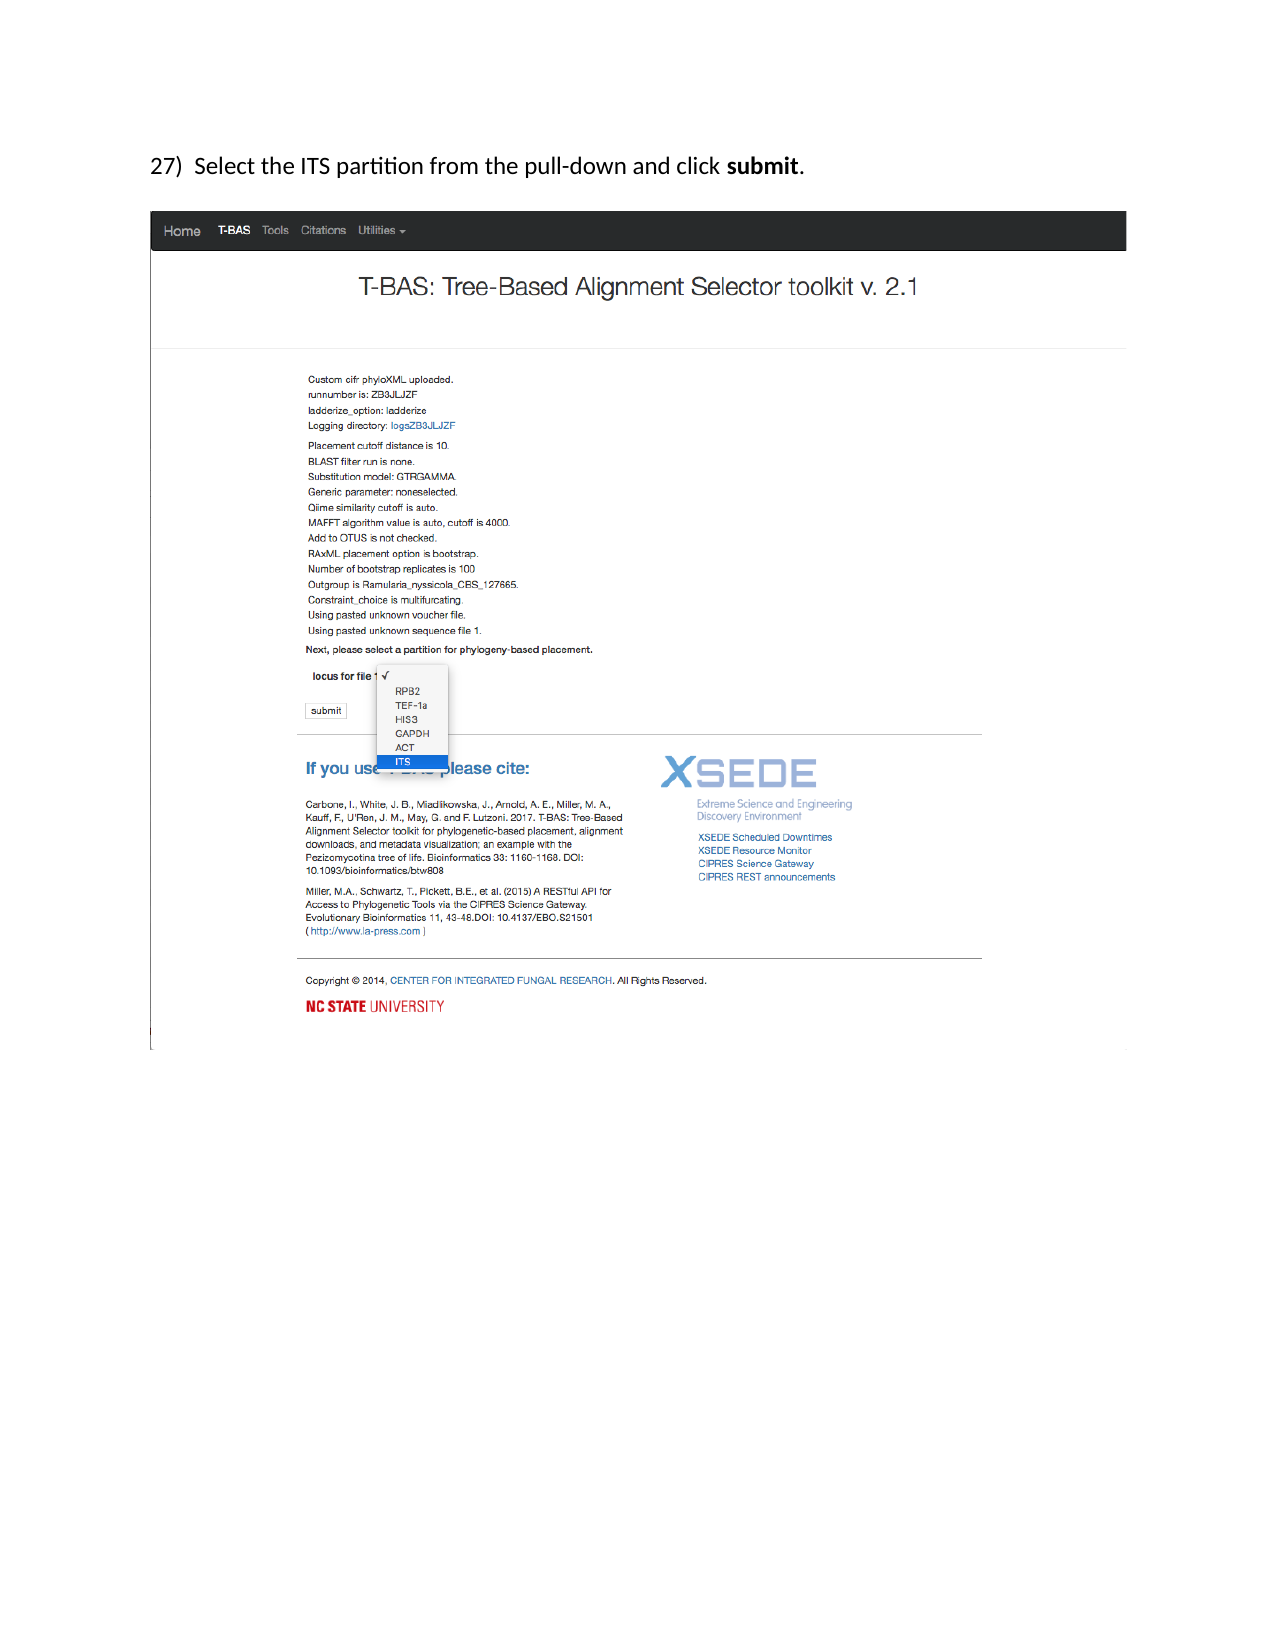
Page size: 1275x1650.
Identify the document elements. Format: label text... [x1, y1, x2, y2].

picture [150, 211, 1127, 1050]
text 27) Select the ITS partition from the pull-down and click submit. [150, 150, 1125, 211]
